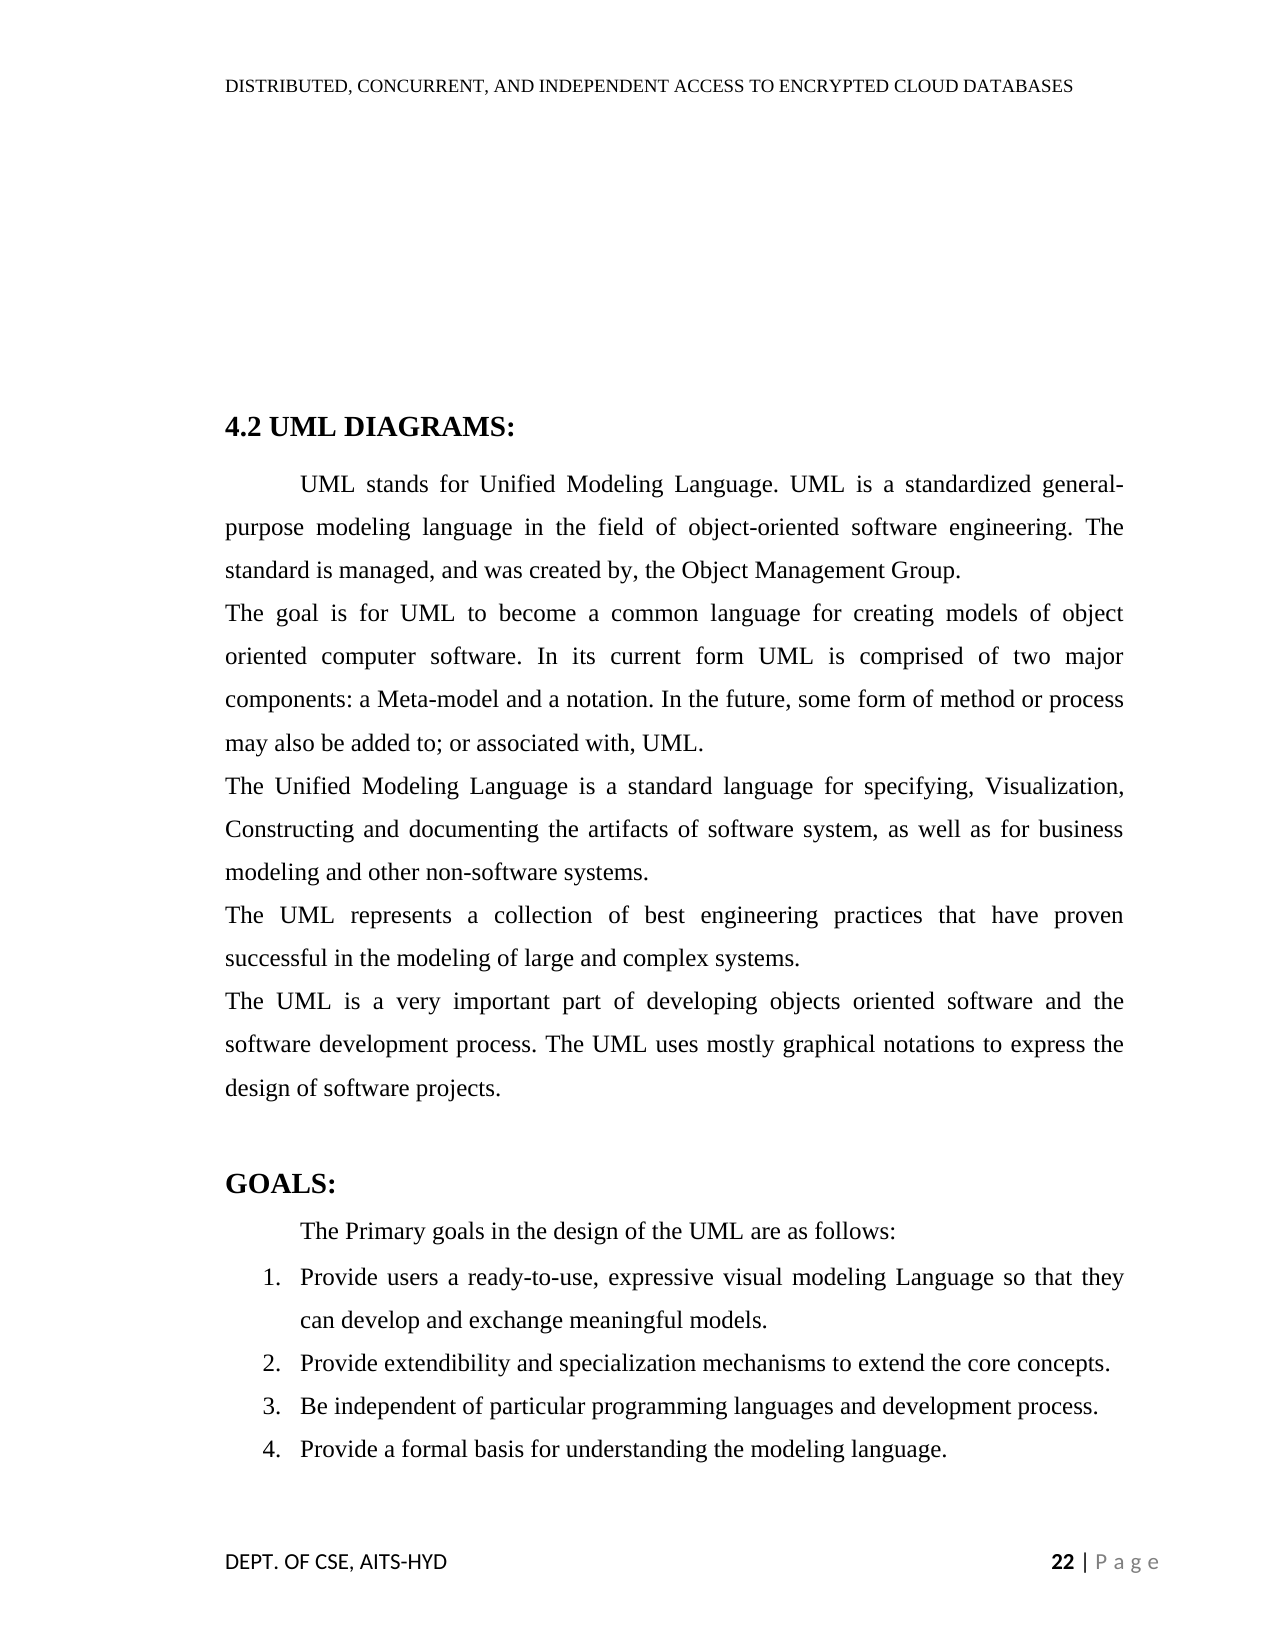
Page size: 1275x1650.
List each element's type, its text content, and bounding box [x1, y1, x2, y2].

text The UML is a very important part of developing objects oriented software and the software development process. The UML uses mostly graphical notations to express the design of software projects. [225, 986, 1125, 1101]
text UML stands for Unified Modeling Language. UML is a standardized general-purpose modeling language in the field of object-oriented software engineering. The standard is managed, and was created by, the Object Management Group. [225, 469, 1125, 584]
list Provide users a ready-to-use, expressive visual modeling Language so that they can develop and exchange meaningful models. [262, 1262, 1125, 1334]
list The Primary goals in the design of the UML are as follows: [225, 1216, 1125, 1245]
text 4.2 UML DIAGRAMS: [225, 409, 1125, 443]
text The Unified Modeling Language is a standard language for specifying, Visualization, Constructing and documenting the artifacts of software system, as well as for business modeling and other non-software systems. [225, 771, 1125, 886]
list Provide extendibility and specialization mechanisms to extend the core concepts. [262, 1348, 1125, 1377]
list Be independent of particular programming languages and development process. [262, 1391, 1125, 1420]
text The UML represents a collection of best engineering practices that have proven successful in the modeling of large and complex systems. [225, 900, 1125, 972]
list Provide a formal basis for understanding the modeling language. [262, 1434, 1125, 1463]
text The goal is for UML to become a common language for creating models of object oriented computer software. In its current form UML is comprised of two major components: a Meta-model and a notation. In the future, some form of method or process may also be added to; or associated with, UML. [225, 598, 1125, 756]
list GOALS: [225, 1166, 1125, 1200]
